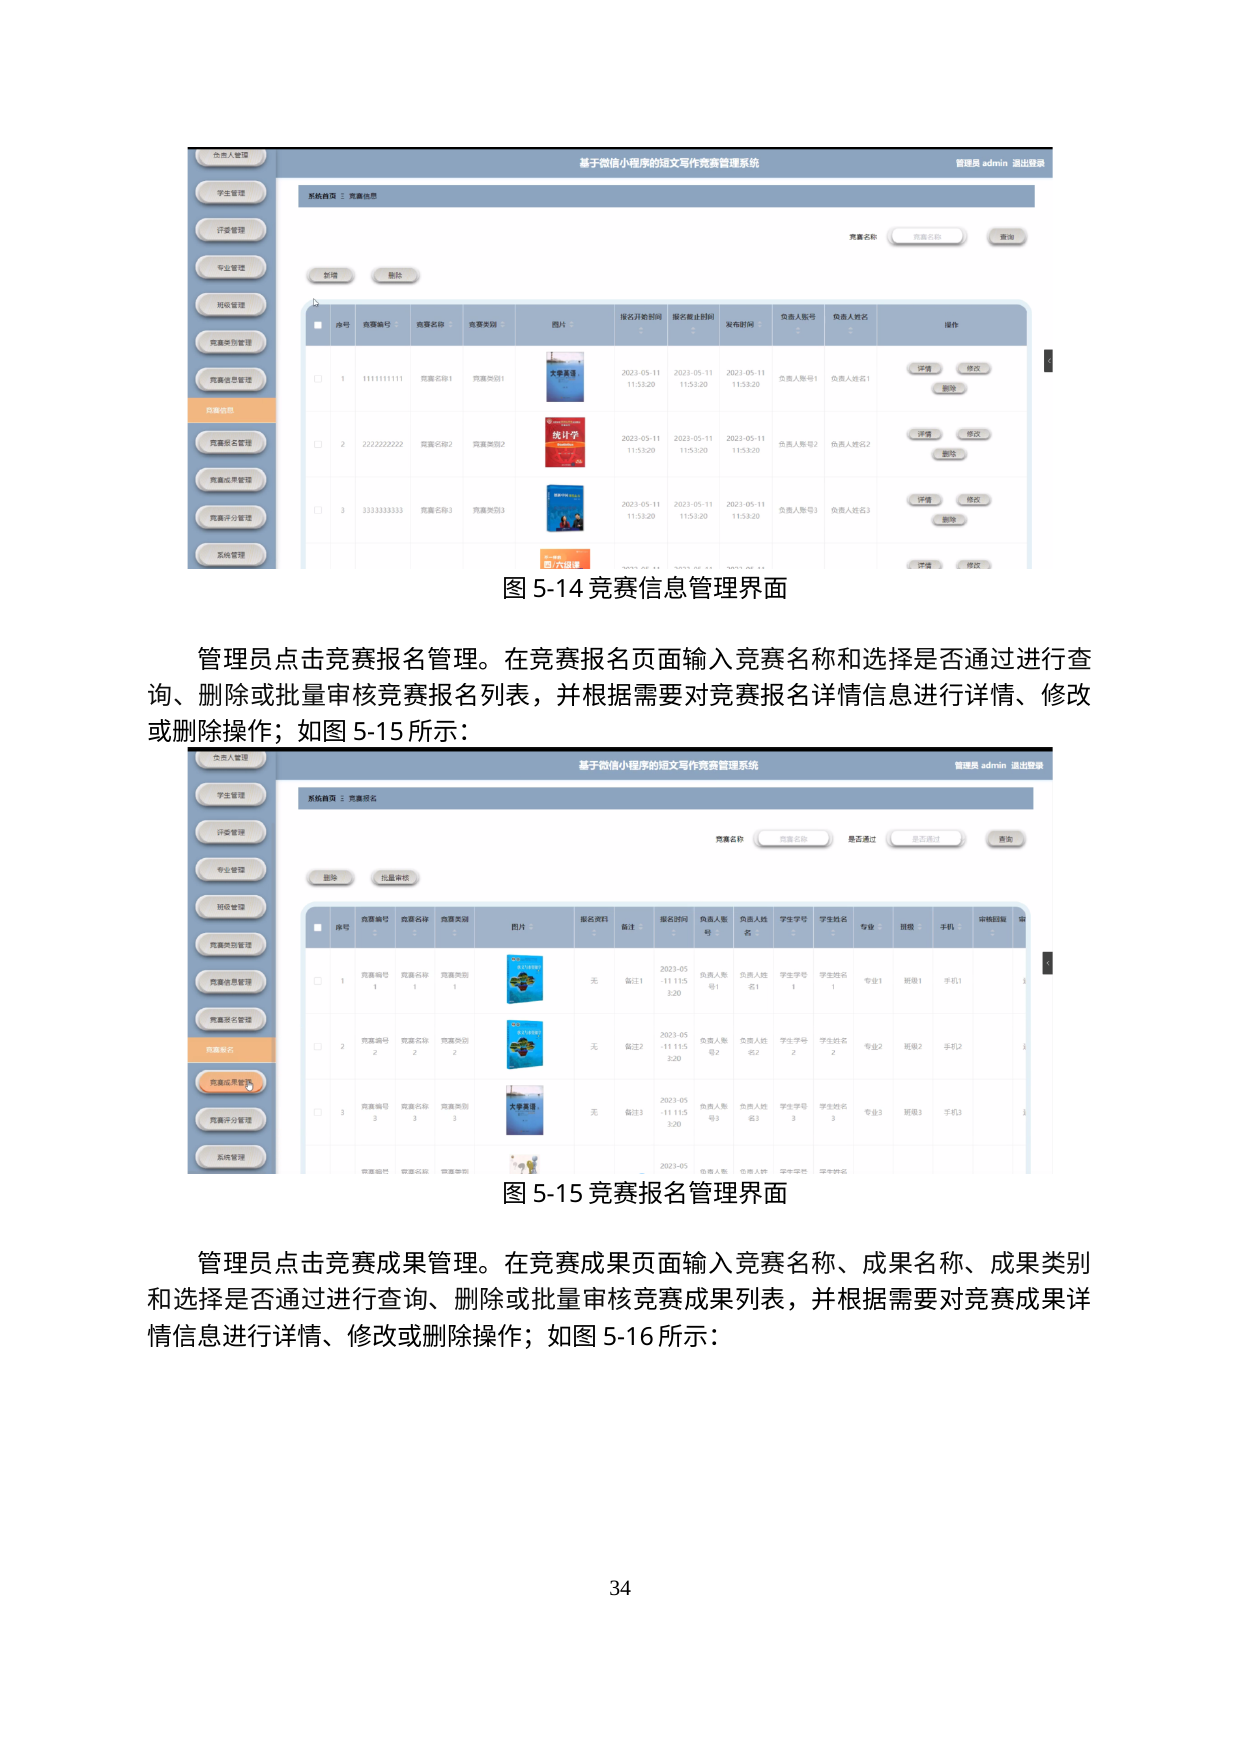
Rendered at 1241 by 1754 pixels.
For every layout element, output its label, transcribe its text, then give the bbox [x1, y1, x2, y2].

picture [187, 747, 1053, 1174]
text 图5-14竞赛信息管理界面 [148, 569, 1092, 605]
text 管理员点击竞赛成果管理。在竞赛成果页面输入竞赛名称、成果名称、成果类别和选择是否通过进行查询、删除或批量审核竞赛成果列表，并根据需要对竞赛成果详情信息进行详情、修改或删除操作；如图5-16所示： [148, 1244, 1092, 1352]
text 图5-15竞赛报名管理界面 [148, 1173, 1092, 1209]
picture [187, 147, 1053, 569]
text 管理员点击竞赛报名管理。在竞赛报名页面输入竞赛名称和选择是否通过进行查询、删除或批量审核竞赛报名列表，并根据需要对竞赛报名详情信息进行详情、修改或删除操作；如图5-15所示： [148, 639, 1092, 748]
